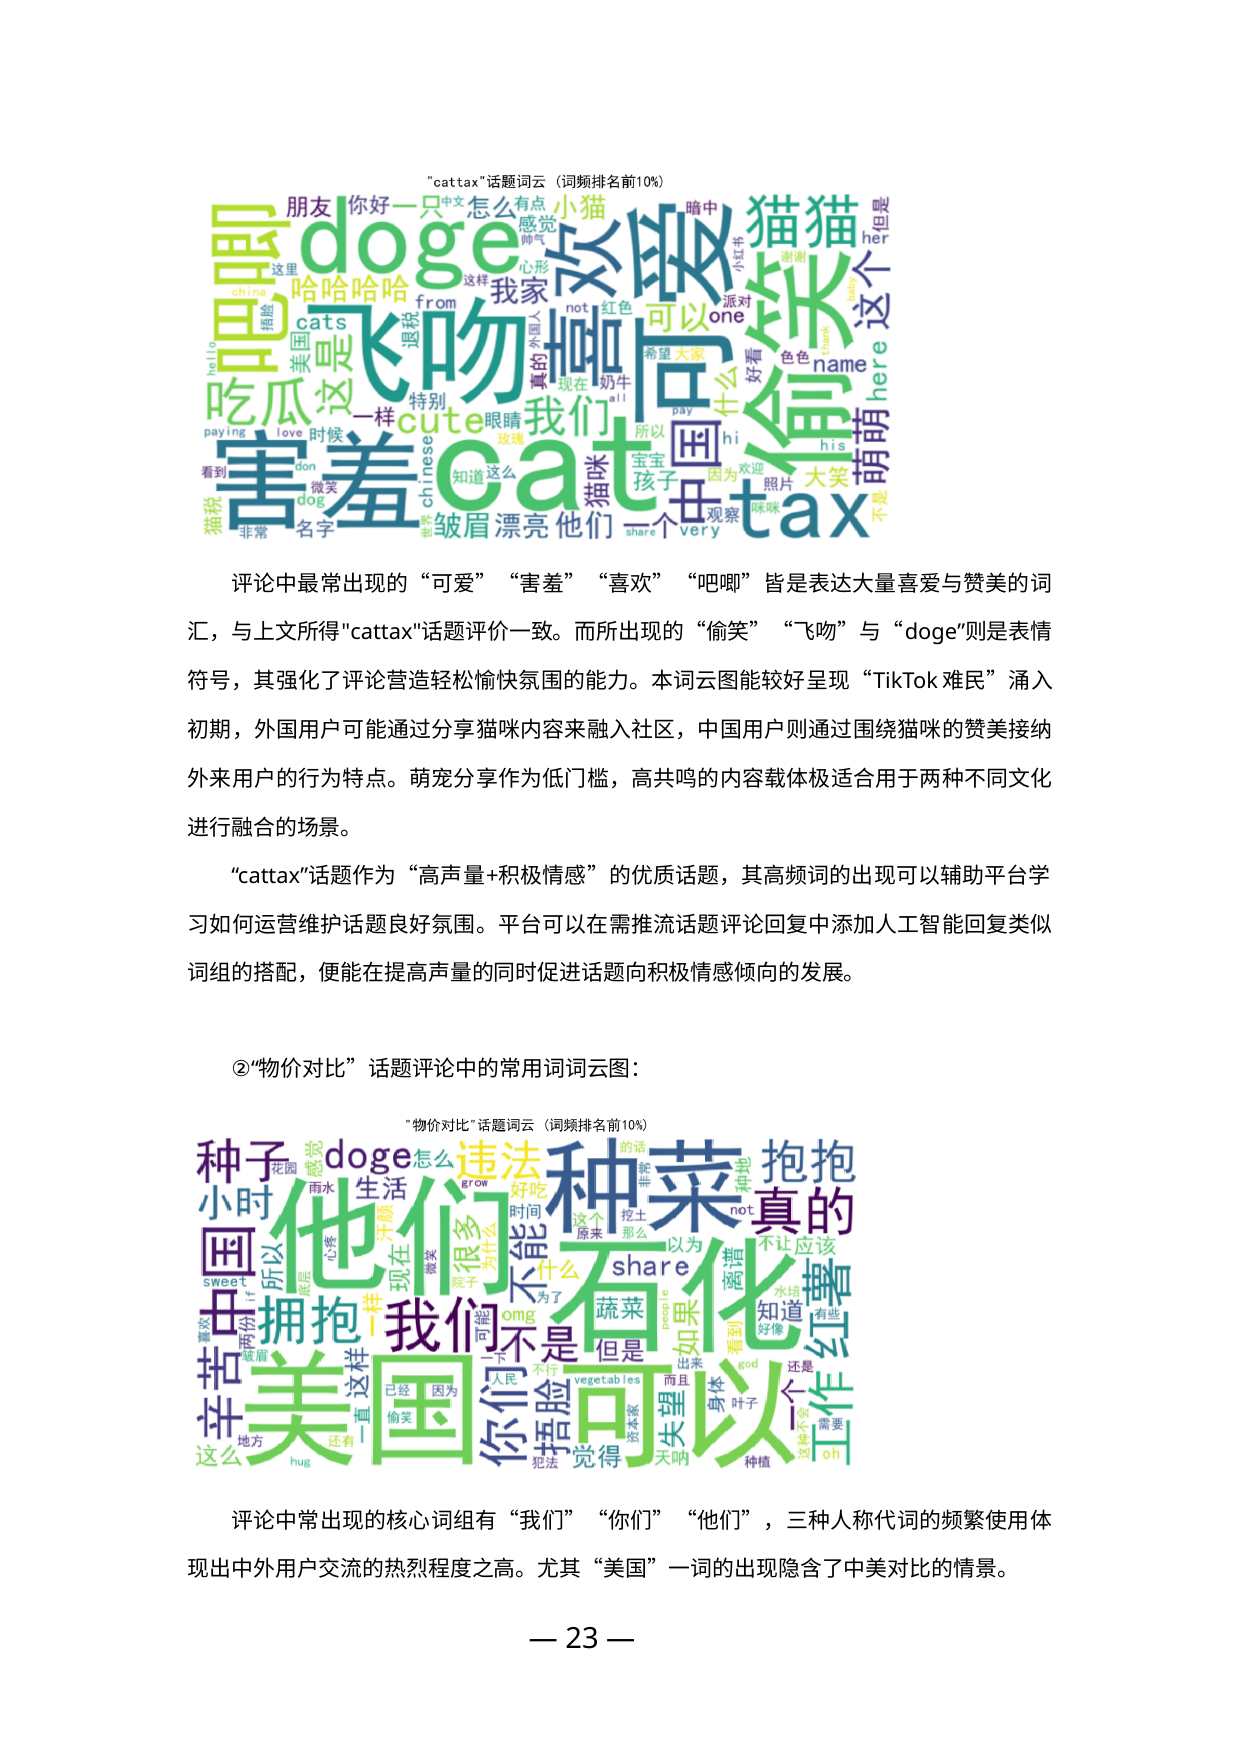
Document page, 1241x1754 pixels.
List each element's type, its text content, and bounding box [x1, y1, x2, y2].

picture [187, 162, 905, 545]
text “cattax”话题作为“高声量+积极情感”的优质话题，其高频词的出现可以辅助平台学习如何运营维护话题良好氛围。平台可以在需推流话题评论回复中添加人工智能回复类似词组的搭配，便能在提高声量的同时促进话题向积极情感倾向的发展。 [187, 857, 1053, 987]
text ②“物价对比”话题评论中的常用词词云图： [187, 1051, 1053, 1083]
picture [187, 1098, 867, 1482]
text 评论中常出现的核心词组有“我们”“你们”“他们”，三种人称代词的频繁使用体现出中外用户交流的热烈程度之高。尤其“美国”一词的出现隐含了中美对比的情景。 [187, 1502, 1053, 1583]
text 评论中最常出现的“可爱”“害羞”“喜欢”“吧唧”皆是表达大量喜爱与赞美的词汇，与上文所得"cattax"话题评价一致。而所出现的“偷笑”“飞吻”与“doge”则是表情符号，其强化了评论营造轻松愉快氛围的能力。本词云图能较好呈现“TikTok难民”涌入初期，外国用户可能通过分享猫咪内容来融入社区，中国用户则通过围绕猫咪的赞美接纳外来用户的行为特点。萌宠分享作为低门槛，高共鸣的内容载体极适合用于两种不同文化进行融合的场景。 [187, 565, 1053, 842]
